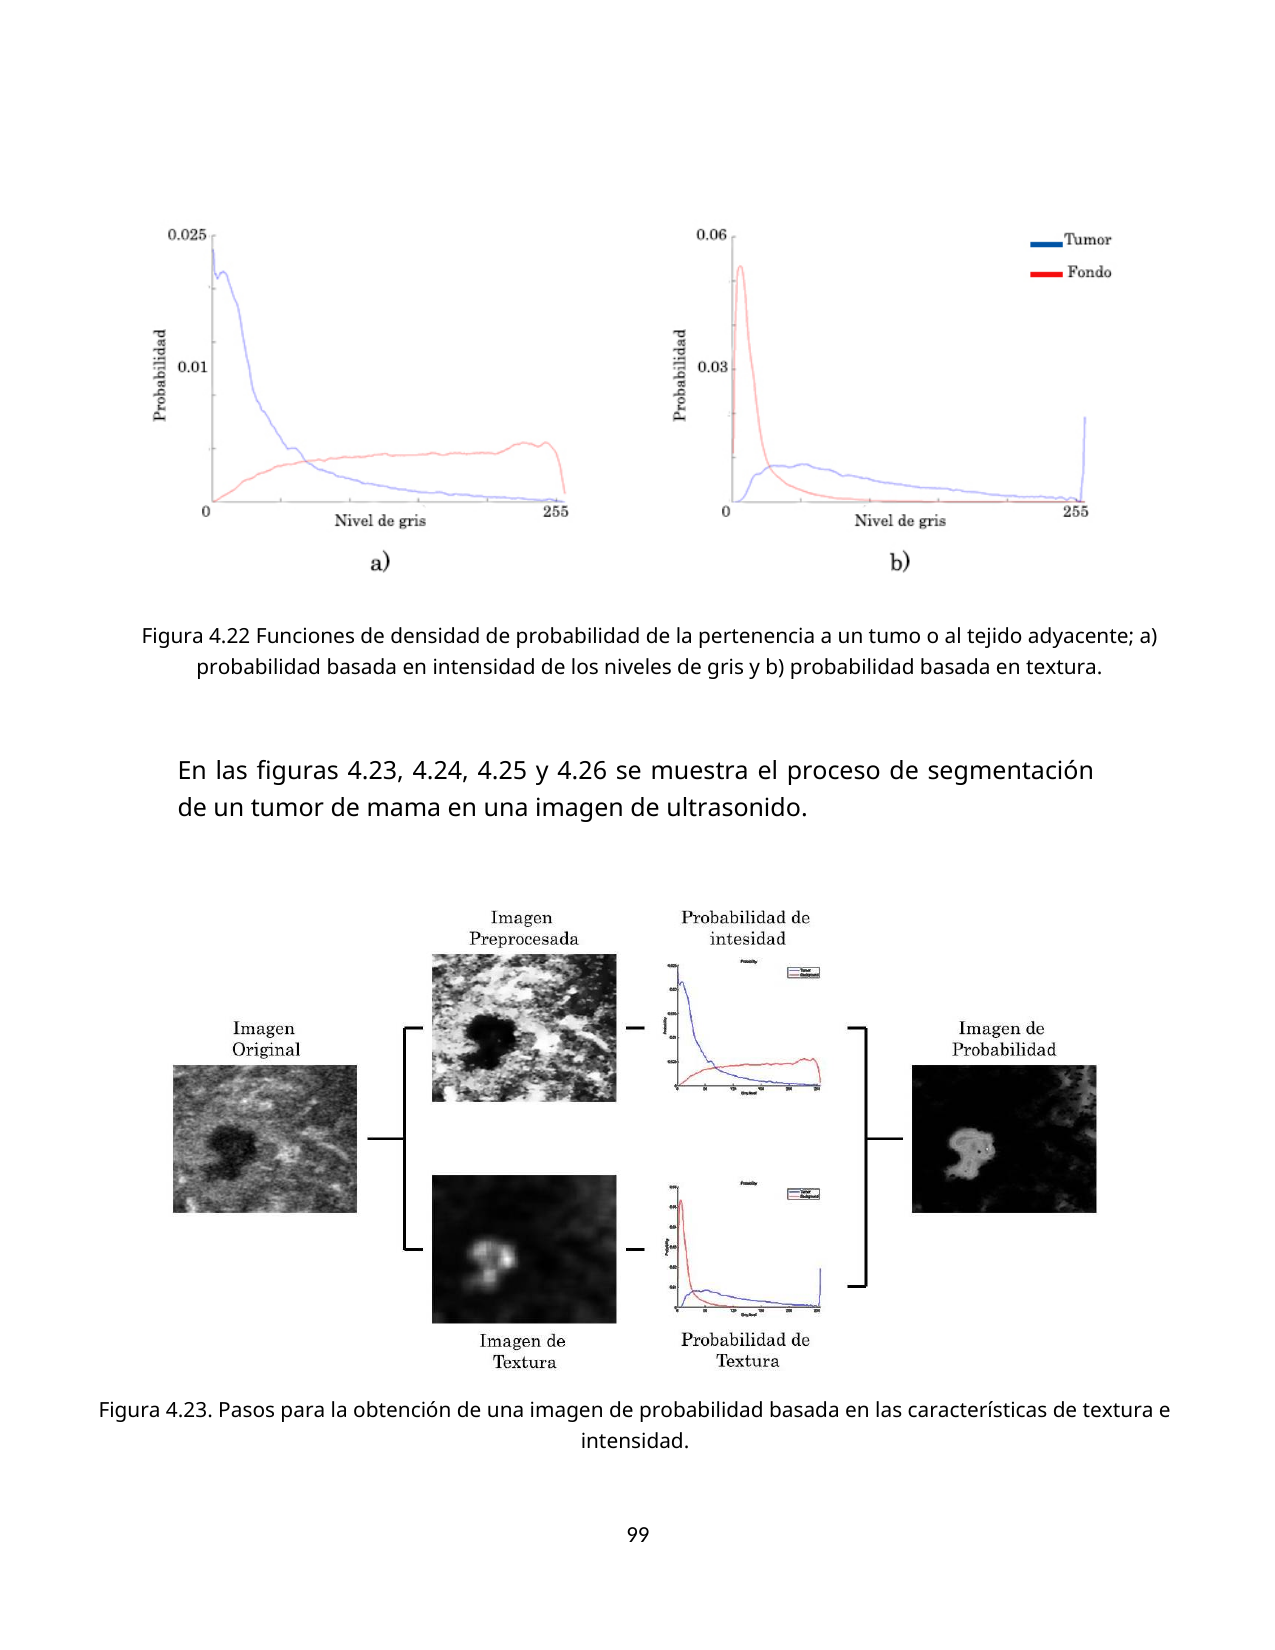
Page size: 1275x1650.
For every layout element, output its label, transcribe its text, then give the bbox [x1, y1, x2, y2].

picture [88, 147, 1193, 603]
picture [136, 896, 1133, 1377]
text Figura 4.23. Pasos para la obtención de una imagen de probabilidad basada en las características de textura e intensidad. [88, 1395, 1181, 1454]
text Figura 4.22 Funciones de densidad de probabilidad de la pertenencia a un tumo o al tejido adyacente; a) probabilidad basada en intensidad de los niveles de gris y b) probabilidad basada en textura. [118, 621, 1181, 680]
text En las figuras 4.23, 4.24, 4.25 y 4.26 se muestra el proceso de segmentación de un tumor de mama en una imagen de ultrasonido. [177, 752, 1096, 823]
